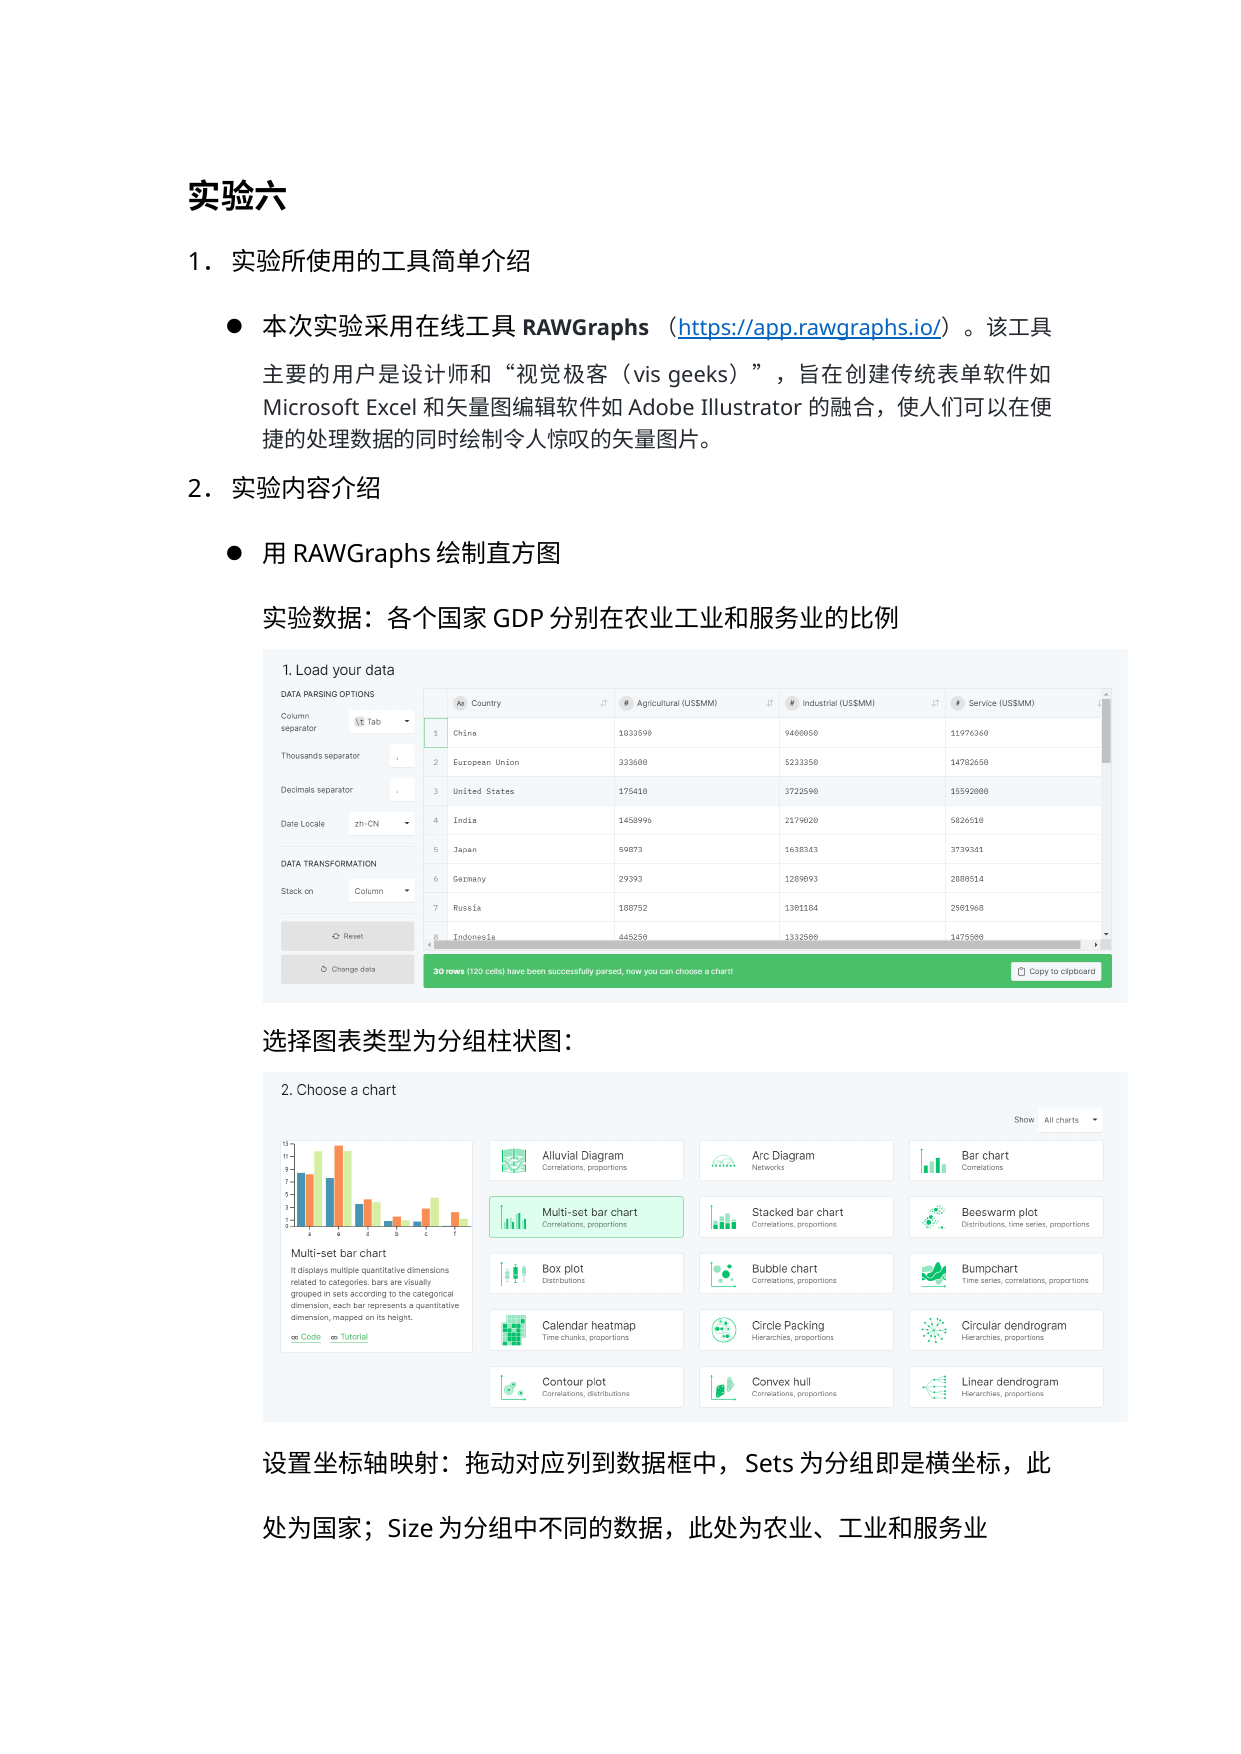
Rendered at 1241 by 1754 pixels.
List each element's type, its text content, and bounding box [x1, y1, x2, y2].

list 实验内容介绍 [187, 454, 1053, 519]
list 选择图表类型为分组柱状图： [262, 1007, 1053, 1072]
list 实验所使用的工具简单介绍 [187, 227, 1053, 292]
list 实验数据：各个国家GDP分别在农业工业和服务业的比例 [262, 584, 1053, 649]
list 用RAWGraphs绘制直方图 [225, 519, 1053, 584]
picture [262, 649, 1128, 1003]
text 实验六 [187, 162, 1053, 227]
list 设置坐标轴映射：拖动对应列到数据框中，Sets为分组即是横坐标，此处为国家；Size为分组中不同的数据，此处为农业、工业和服务业 [262, 1429, 1053, 1559]
picture [262, 1072, 1128, 1422]
list 本次实验采用在线工具RAWGraphs （https://app.rawgraphs.io/）。该工具主要的用户是设计师和“视觉极客（vis geeks）”，旨在创建传统表单软件如Microsoft Excel 和矢量图编辑软件如Adobe Illustrator 的融合，使人们可以在便捷的处理数据的同时绘制令人惊叹的矢量图片。 [225, 292, 1053, 454]
